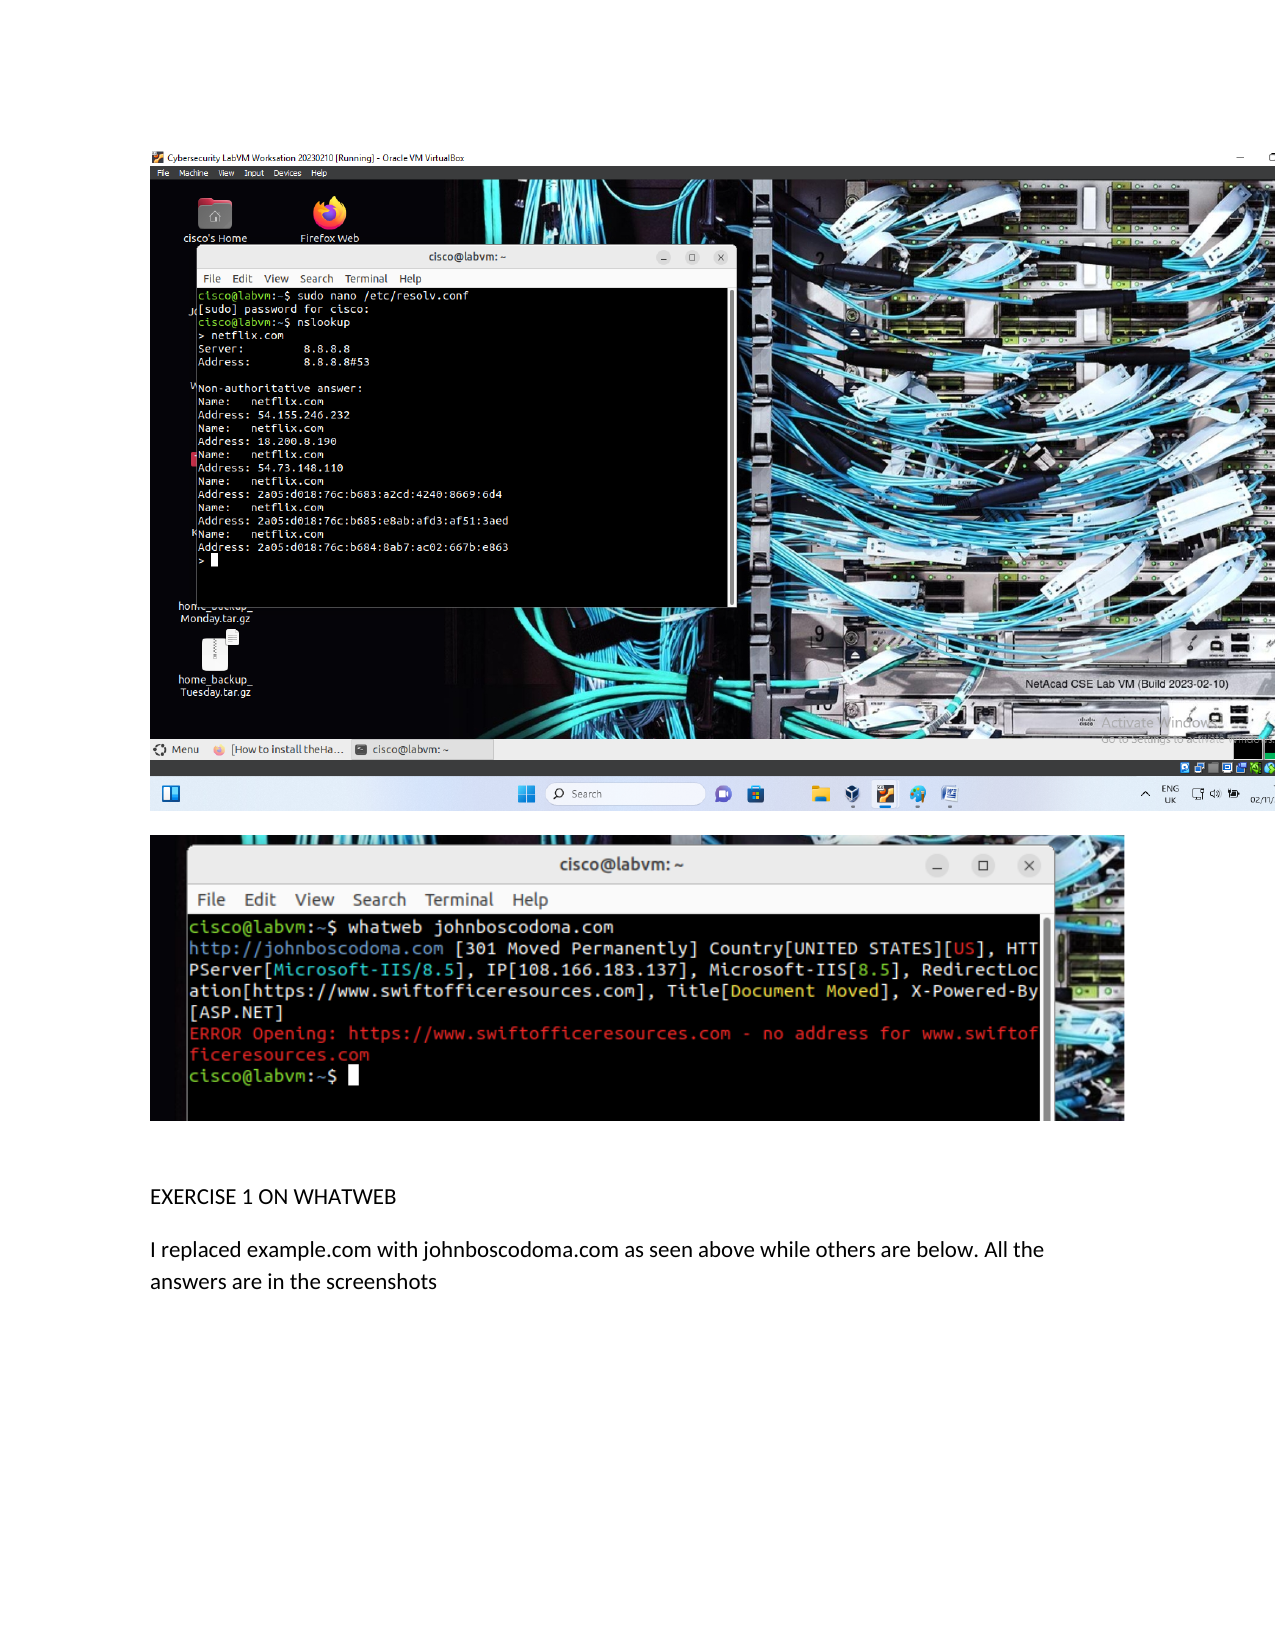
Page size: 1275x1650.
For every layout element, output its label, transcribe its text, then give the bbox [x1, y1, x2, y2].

text EXERCISE 1 ON WHATWEB [150, 1121, 1125, 1210]
text I replaced example.com with johnboscodoma.com as seen above while others are below. All the answers are in the screenshots [150, 1235, 1125, 1296]
picture [150, 150, 1275, 811]
picture [150, 835, 1125, 1121]
